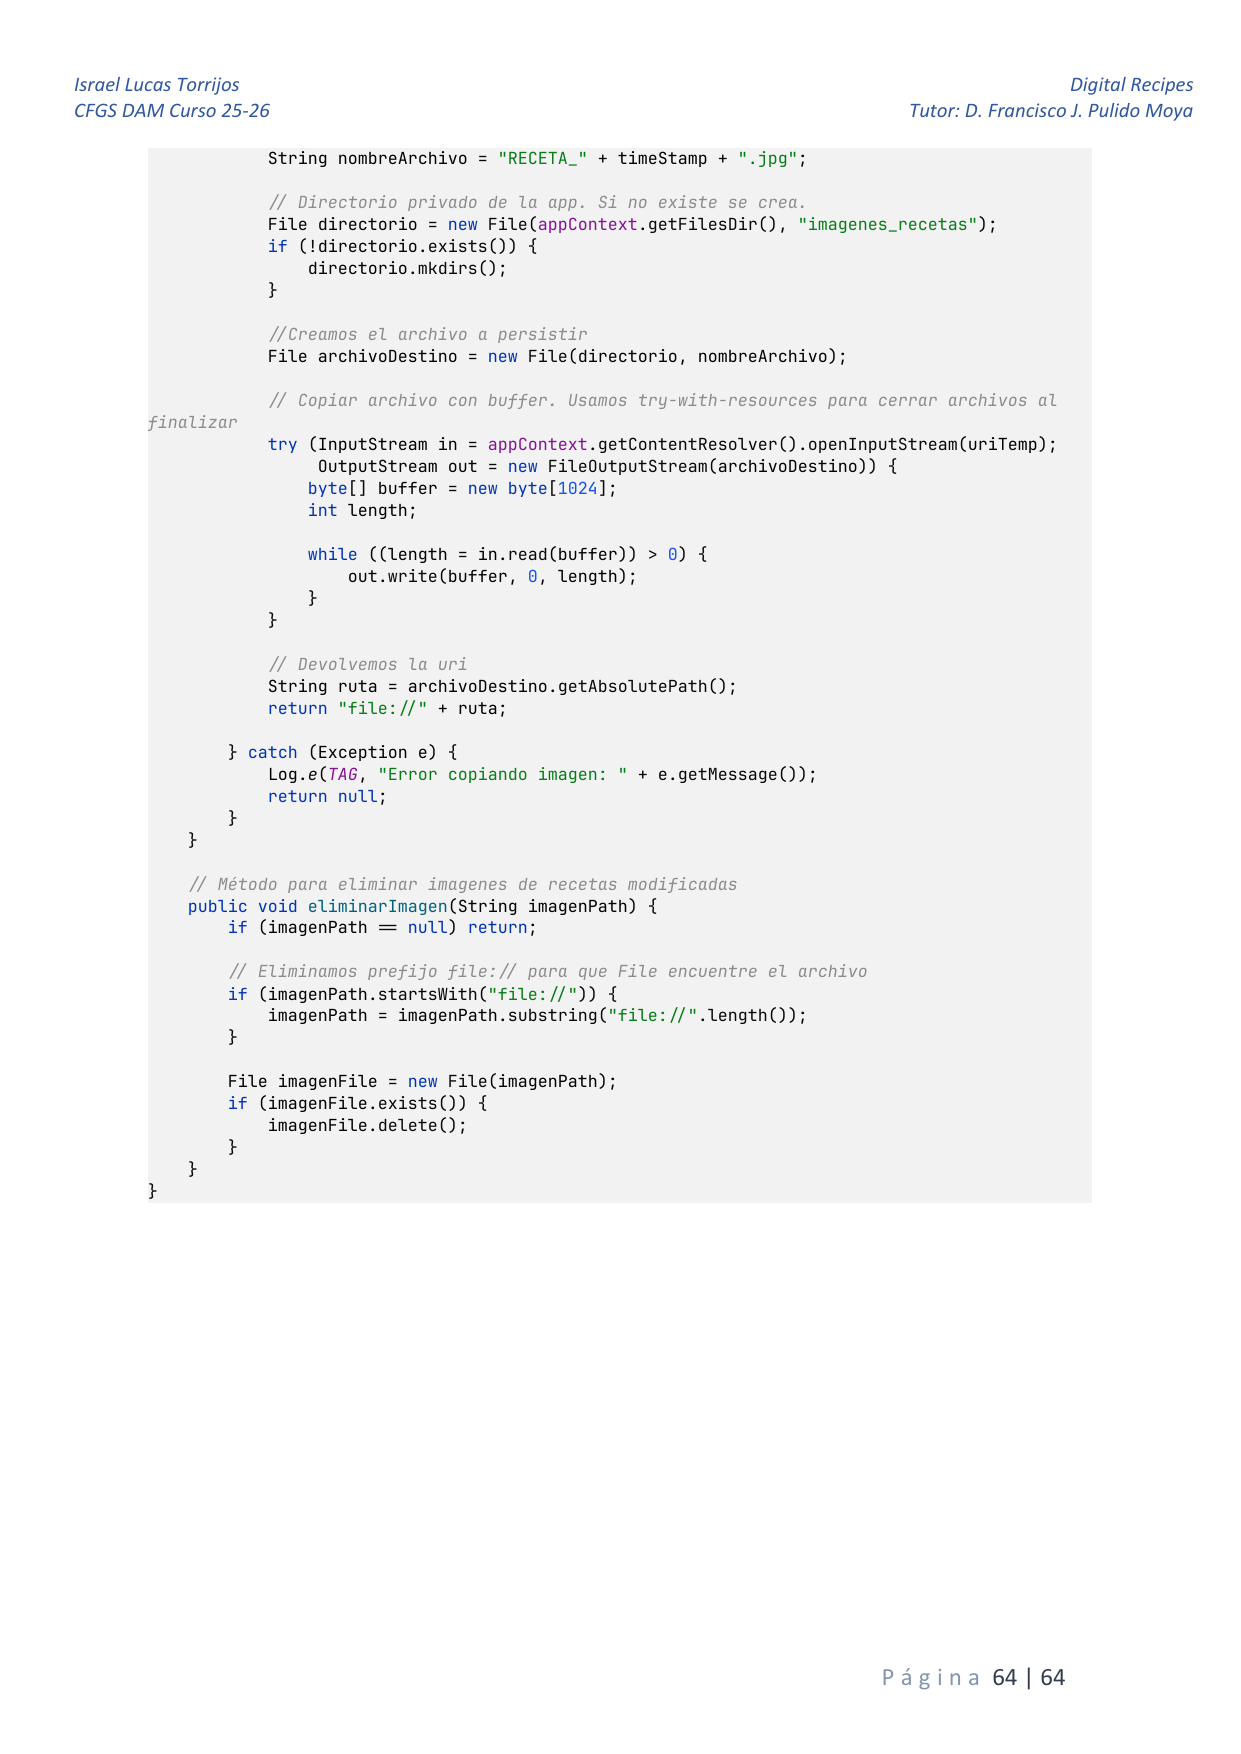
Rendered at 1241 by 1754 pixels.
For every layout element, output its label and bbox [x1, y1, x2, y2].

text [148, 148, 1092, 1203]
